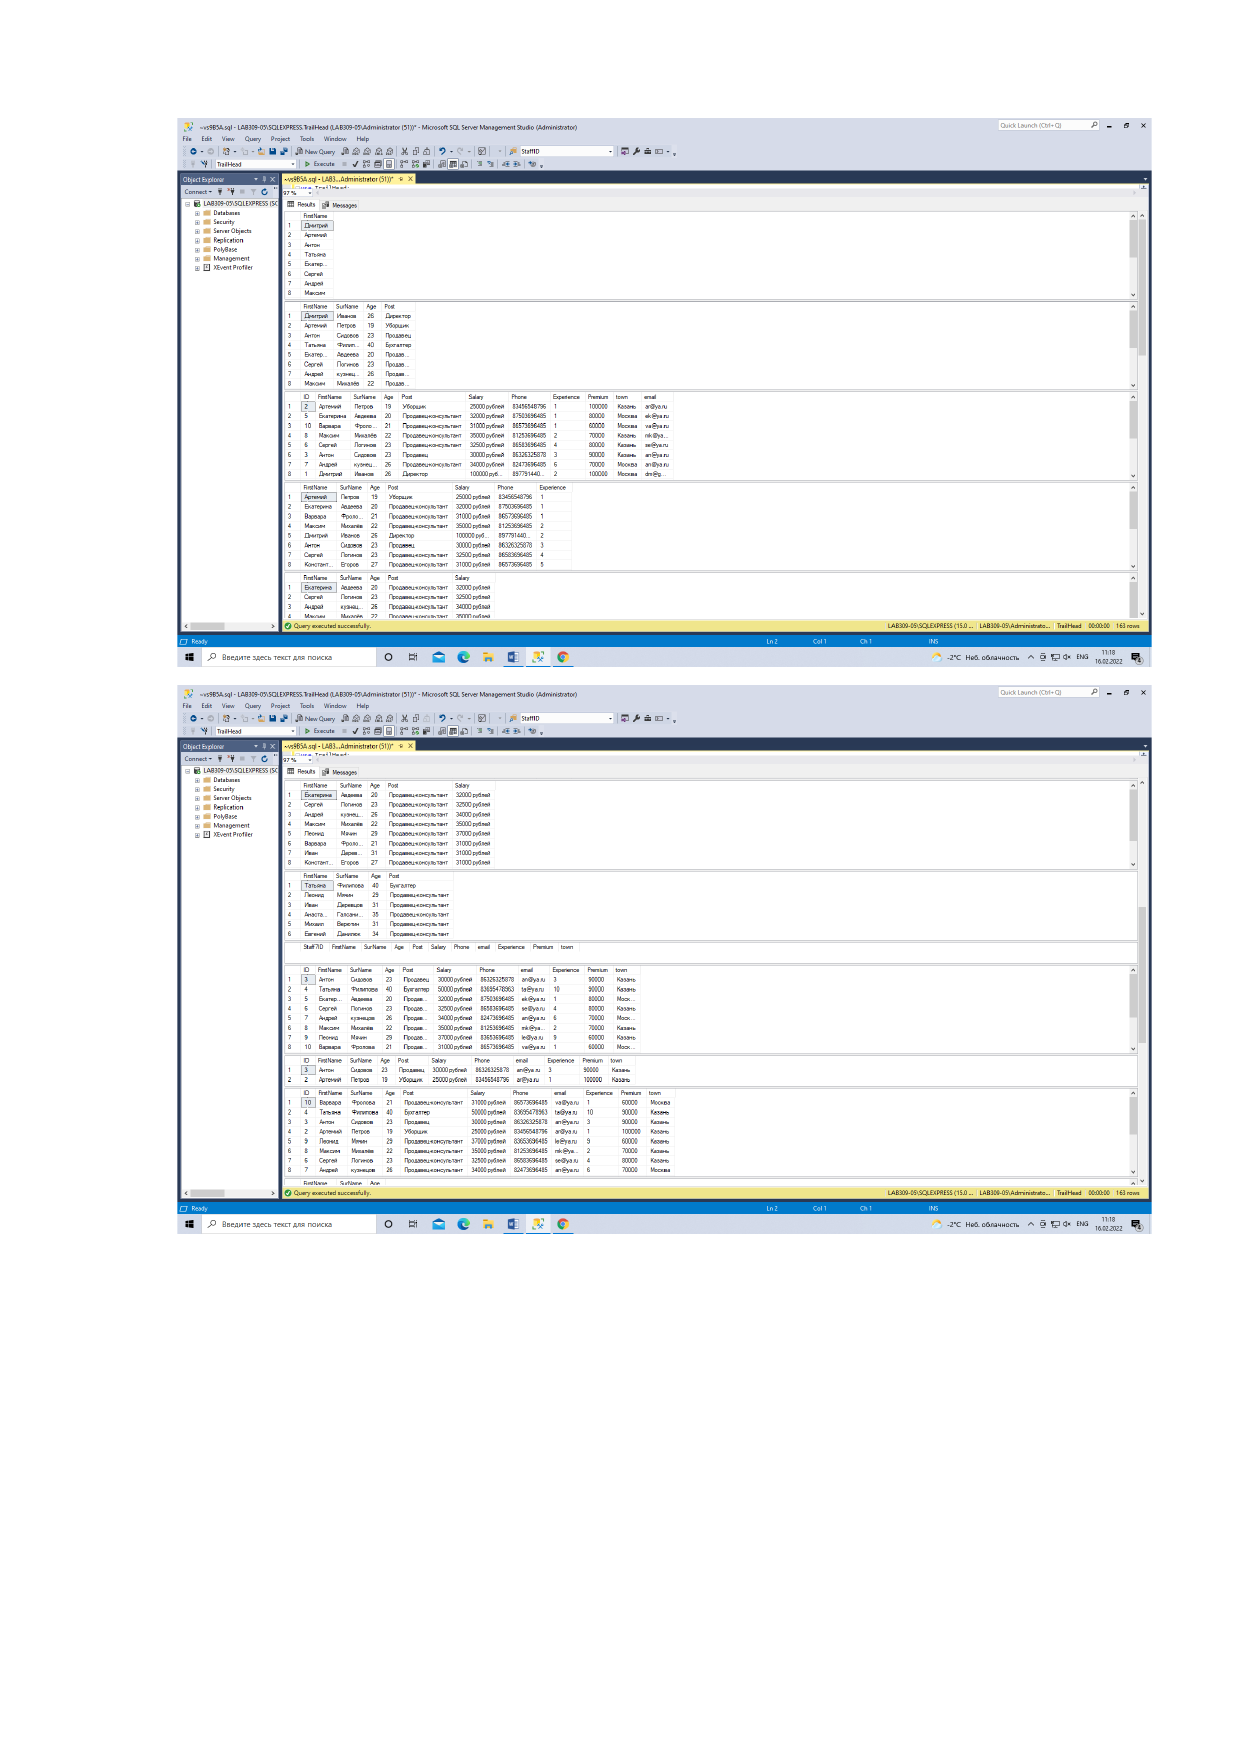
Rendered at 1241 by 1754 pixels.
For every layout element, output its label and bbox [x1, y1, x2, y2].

picture [177, 685, 1152, 1234]
picture [177, 118, 1152, 667]
